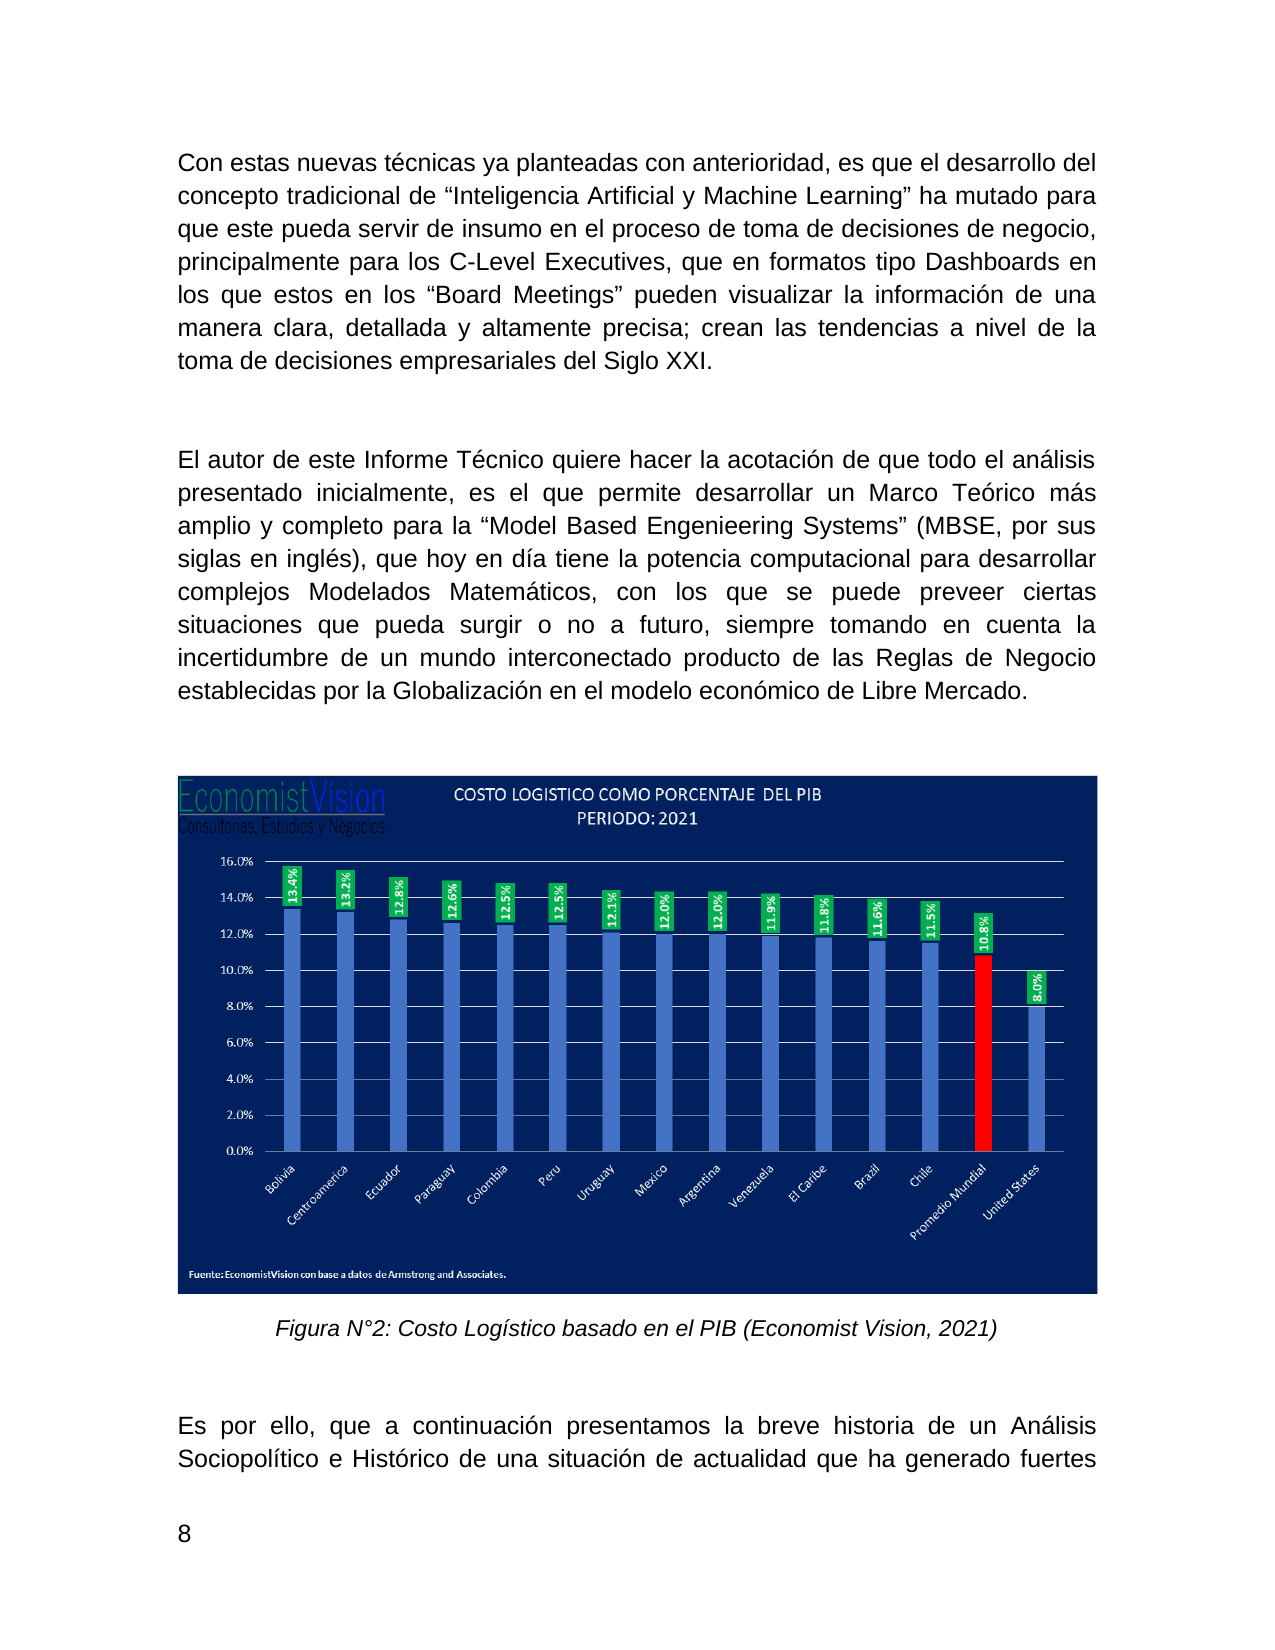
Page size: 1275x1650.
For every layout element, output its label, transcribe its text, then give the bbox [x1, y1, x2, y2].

text El autor de este Informe Técnico quiere hacer la acotación de que todo el análisis presentado inicialmente, es el que permite desarrollar un Marco Teórico más amplio y completo para la “Model Based Engenieering Systems” (MBSE, por sus siglas en inglés), que hoy en día tiene la potencia computacional para desarrollar complejos Modelados Matemáticos, con los que se puede preveer ciertas situaciones que pueda surgir o no a futuro, siempre tomando en cuenta la incertidumbre de un mundo interconectado producto de las Reglas de Negocio establecidas por la Globalización en el modelo económico de Libre Mercado. [177, 445, 1098, 705]
text Figura N°2: Costo Logístico basado en el PIB (Economist Vision, 2021) [177, 1314, 1098, 1341]
text Con estas nuevas técnicas ya planteadas con anterioridad, es que el desarrollo del concepto tradicional de “Inteligencia Artificial y Machine Learning” ha mutado para que este pueda servir de insumo en el proceso de toma de decisiones de negocio, principalmente para los C-Level Executives, que en formatos tipo Dashboards en los que estos en los “Board Meetings” pueden visualizar la información de una manera clara, detallada y altamente precisa; crean las tendencias a nivel de la toma de decisiones empresariales del Siglo XXI. [177, 148, 1098, 374]
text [177, 1411, 1098, 1473]
picture [177, 775, 1098, 1294]
